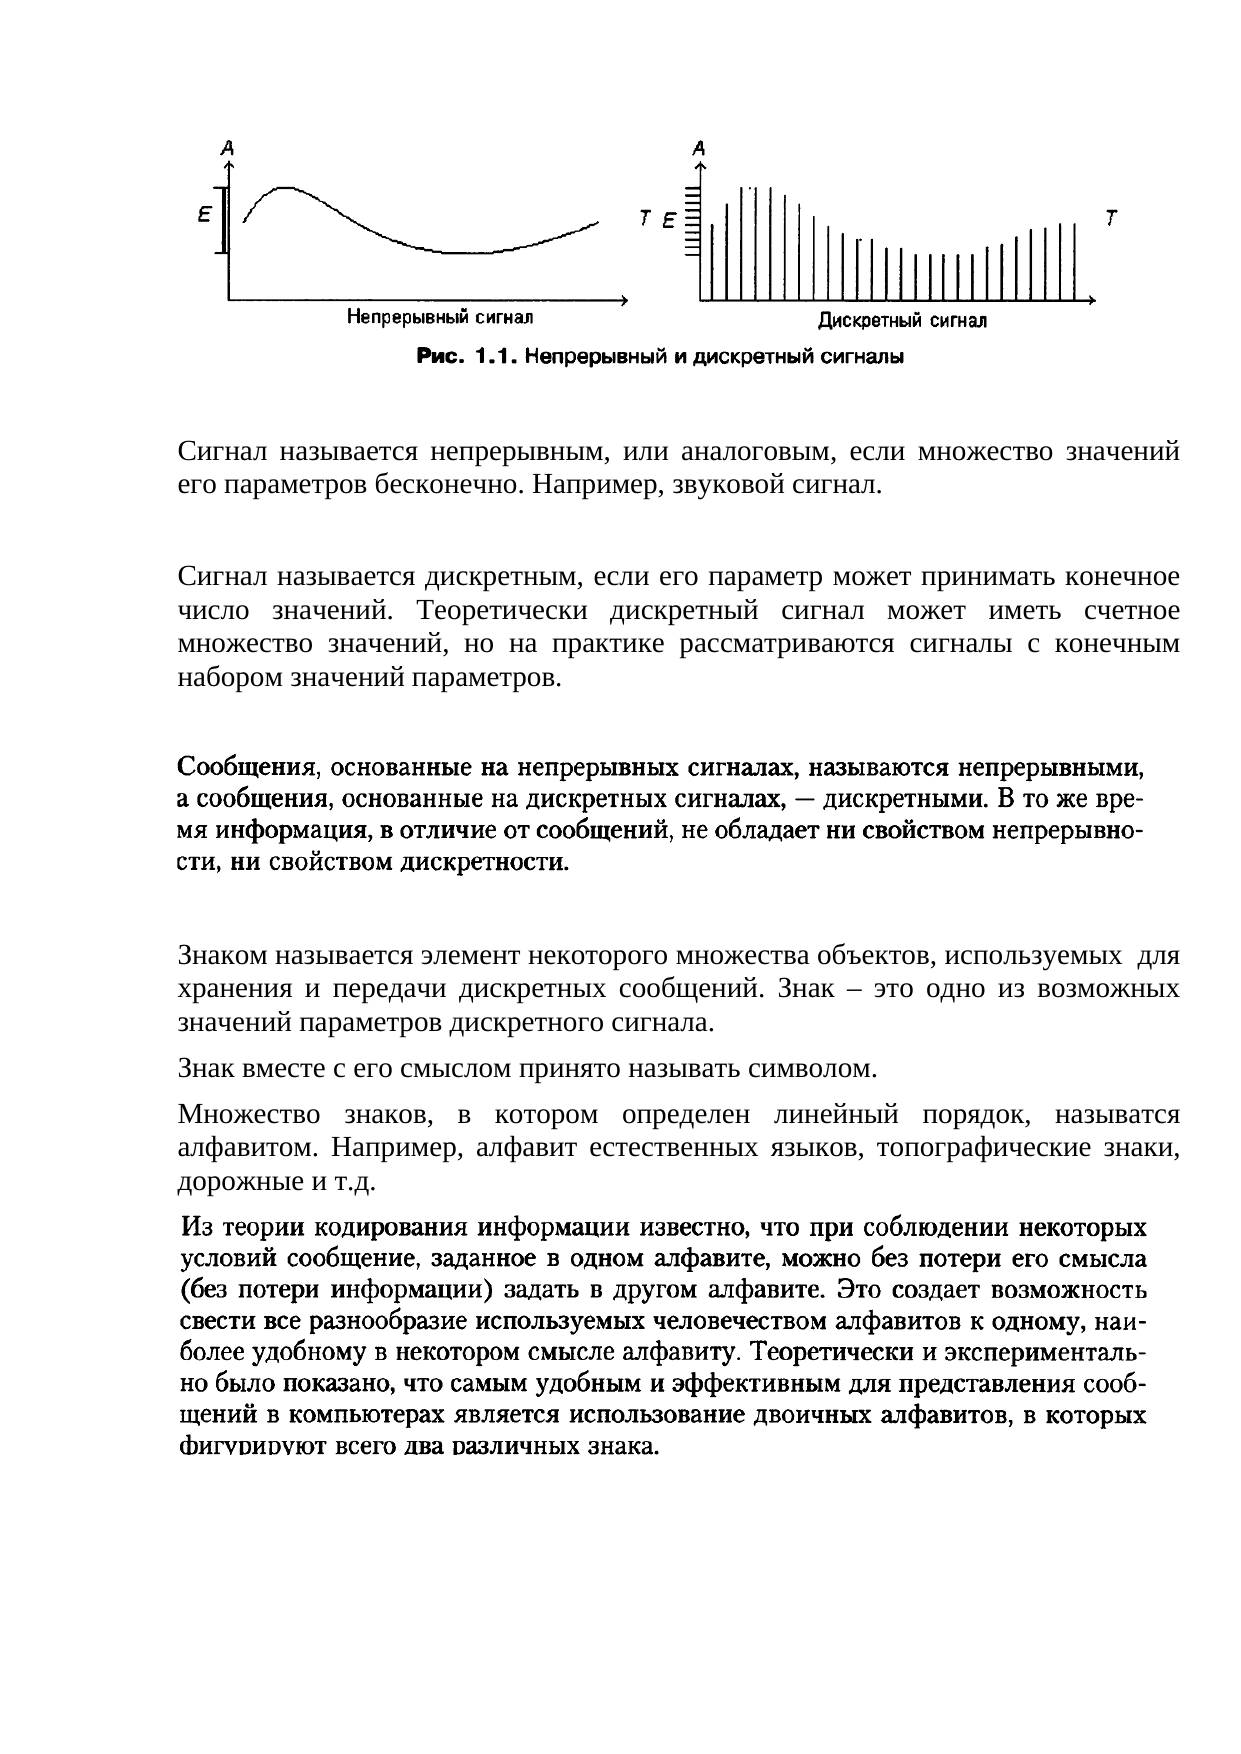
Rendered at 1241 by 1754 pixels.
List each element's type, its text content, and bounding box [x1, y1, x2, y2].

picture [177, 751, 1153, 879]
text Сигнал называется непрерывным, или аналоговым, если множество значений его параметров бесконечно. Например, звуковой сигнал. [177, 433, 1181, 500]
text Знаком называется элемент некоторого множества объектов, используемых для хранения и передачи дискретных сообщений. Знак – это одно из возможных значений параметров дискретного сигнала. [177, 937, 1181, 1037]
text Множество знаков, в котором определен линейный порядок, называтся алфавитом. Например, алфавит естественных языков, топографические знаки, дорожные и т.д. [177, 1096, 1181, 1197]
picture [177, 1209, 1153, 1455]
text Сигнал называется дискретным, если его параметр может принимать конечное число значений. Теоретически дискретный сигнал может иметь счетное множество значений, но на практике рассматриваются сигналы с конечным набором значений параметров. [177, 558, 1181, 693]
picture [177, 118, 1153, 375]
text Знак вместе с его смыслом принято называть символом. [177, 1050, 1181, 1083]
